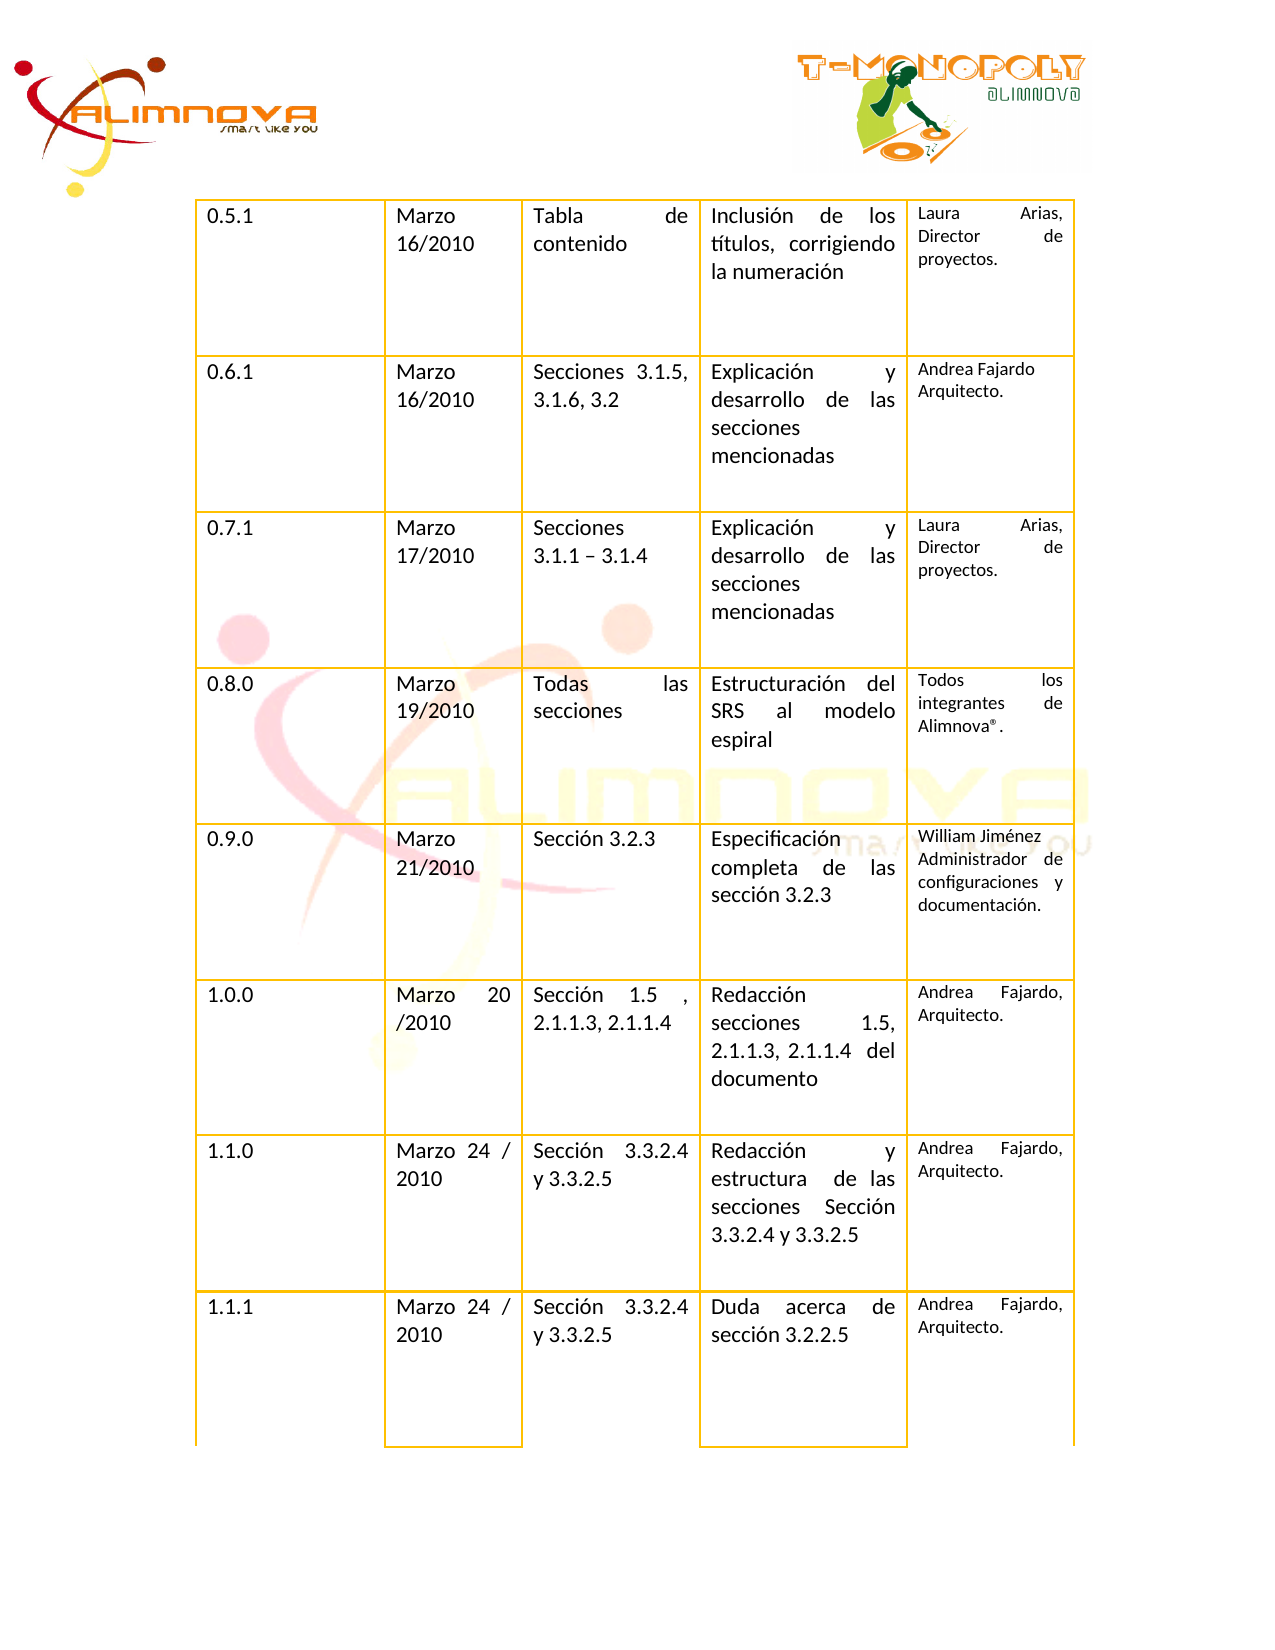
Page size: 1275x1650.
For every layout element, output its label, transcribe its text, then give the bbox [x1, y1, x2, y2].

table_cell Especificación completa de las sección 3.2.3 [701, 825, 906, 978]
table_cell Inclusión de los títulos, corrigiendo la numeración [701, 201, 906, 355]
table_cell Redacción y estructura de las secciones Sección 3.3.2.4 y 3.3.2.5 [701, 1136, 906, 1290]
table_cell Sección 3.2.3 [523, 825, 699, 978]
table_cell Todas las secciones [523, 669, 699, 822]
table_cell Marzo 21/2010 [386, 825, 521, 978]
table_cell 0.5.1 [197, 201, 384, 355]
table_cell Sección 3.3.2.4 y 3.3.2.5 [523, 1136, 699, 1290]
table_cell 0.7.1 [197, 513, 384, 667]
table_cell Marzo 20 /2010 [386, 981, 521, 1134]
picture [792, 40, 1093, 173]
table_cell 1.1.0 [197, 1136, 384, 1290]
table_cell Tabla de contenido [523, 201, 699, 355]
table_cell Marzo 16/2010 [386, 201, 521, 355]
table_cell Explicación y desarrollo de las secciones mencionadas [701, 513, 906, 667]
picture [10, 55, 319, 199]
table_cell Secciones 3.1.5, 3.1.6, 3.2 [523, 357, 699, 511]
table_cell Estructuración del SRS al modelo espiral [701, 669, 906, 822]
table_cell Duda acerca de sección 3.2.2.5 [701, 1293, 906, 1446]
table_cell Secciones 3.1.1 – 3.1.4 [523, 513, 699, 667]
table_cell Laura Arias, Director de proyectos. [908, 513, 1073, 667]
table_cell Marzo 16/2010 [386, 357, 521, 511]
table_cell Marzo 19/2010 [386, 669, 521, 822]
table_cell Redacción secciones 1.5, 2.1.1.3, 2.1.1.4 del documento [701, 981, 906, 1134]
table_cell 0.8.0 [197, 669, 384, 822]
table_cell Andrea Fajardo, Arquitecto. [908, 1293, 1073, 1446]
table_cell Marzo 24 / 2010 [386, 1293, 521, 1446]
table_cell 0.6.1 [197, 357, 384, 511]
table_cell 1.0.0 [197, 981, 384, 1134]
table_cell Marzo 24 / 2010 [386, 1136, 521, 1290]
table_cell Laura Arias, Director de proyectos. [908, 201, 1073, 355]
table_cell Andrea Fajardo Arquitecto. [908, 357, 1073, 511]
table_cell 0.9.0 [197, 825, 384, 978]
table_cell Explicación y desarrollo de las secciones mencionadas [701, 357, 906, 511]
table_cell Sección 1.5 , 2.1.1.3, 2.1.1.4 [523, 981, 699, 1134]
table_cell Andrea Fajardo, Arquitecto. [908, 981, 1073, 1134]
table_cell Todos los integrantes de Alimnova®. [908, 669, 1073, 822]
table_cell 1.1.1 [197, 1293, 384, 1446]
table_cell Marzo 17/2010 [386, 513, 521, 667]
table_cell Andrea Fajardo, Arquitecto. [908, 1136, 1073, 1290]
table_cell Sección 3.3.2.4 y 3.3.2.5 [523, 1293, 699, 1446]
table_cell William Jiménez Administrador de configuraciones y documentación. [908, 825, 1073, 978]
